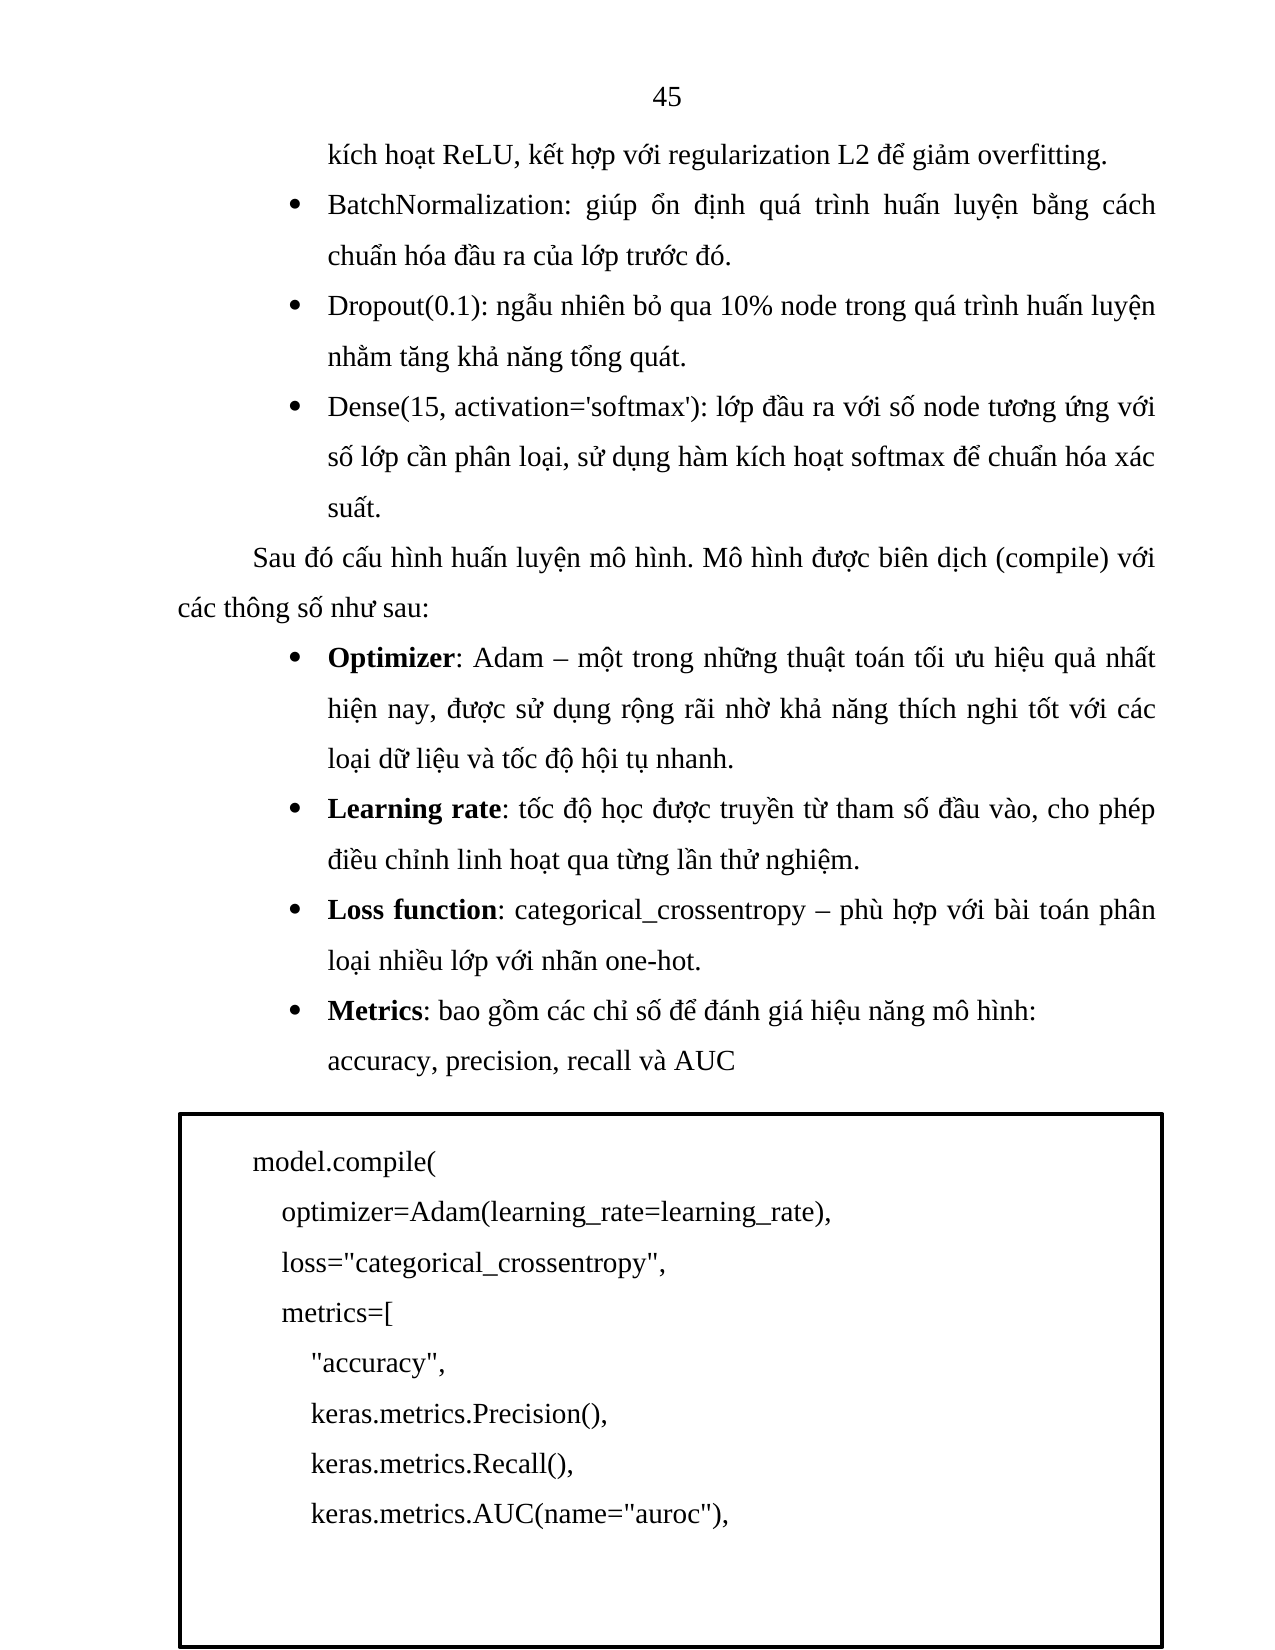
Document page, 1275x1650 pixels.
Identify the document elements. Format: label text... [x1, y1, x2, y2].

list Dropout(0.1): ngẫu nhiên bỏ qua 10% node trong quá trình huấn luyện nhằm tăng khả năng tổng quát. [290, 288, 1157, 372]
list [290, 137, 1157, 171]
list Loss function: categorical_crossentropy – phù hợp với bài toán phân loại nhiều lớp với nhãn one-hot. [290, 892, 1157, 976]
text keras.metrics.Recall(), [252, 1446, 1152, 1479]
text Sau đó cấu hình huấn luyện mô hình. Mô hình được biên dịch (compile) với các thông số như sau: [177, 540, 1157, 624]
list Optimizer: Adam – một trong những thuật toán tối ưu hiệu quả nhất hiện nay, được sử dụng rộng rãi nhờ khả năng thích nghi tốt với các loại dữ liệu và tốc độ hội tụ nhanh. [290, 641, 1157, 775]
list Metrics: bao gồm các chỉ số để đánh giá hiệu năng mô hình: accuracy, precision, recall và AUC [290, 993, 1152, 1077]
text keras.metrics.AUC(name="auroc"), [252, 1496, 1152, 1530]
list BatchNormalization: giúp ổn định quá trình huấn luyện bằng cách chuẩn hóa đầu ra của lớp trước đó. [290, 187, 1157, 271]
text model.compile( [252, 1144, 1152, 1178]
list Learning rate: tốc độ học được truyền từ tham số đầu vào, cho phép điều chỉnh linh hoạt qua từng lần thử nghiệm. [290, 792, 1157, 876]
text keras.metrics.Precision(), [252, 1396, 1152, 1429]
text optimizer=Adam(learning_rate=learning_rate), [252, 1194, 1152, 1228]
text "accuracy", [252, 1345, 1152, 1379]
list Dense(15, activation='softmax'): lớp đầu ra với số node tương ứng với số lớp cần phân loại, sử dụng hàm kích hoạt softmax để chuẩn hóa xác suất. [290, 389, 1157, 523]
text metrics=[ [252, 1295, 1152, 1329]
text loss="categorical_crossentropy", [252, 1245, 1152, 1278]
